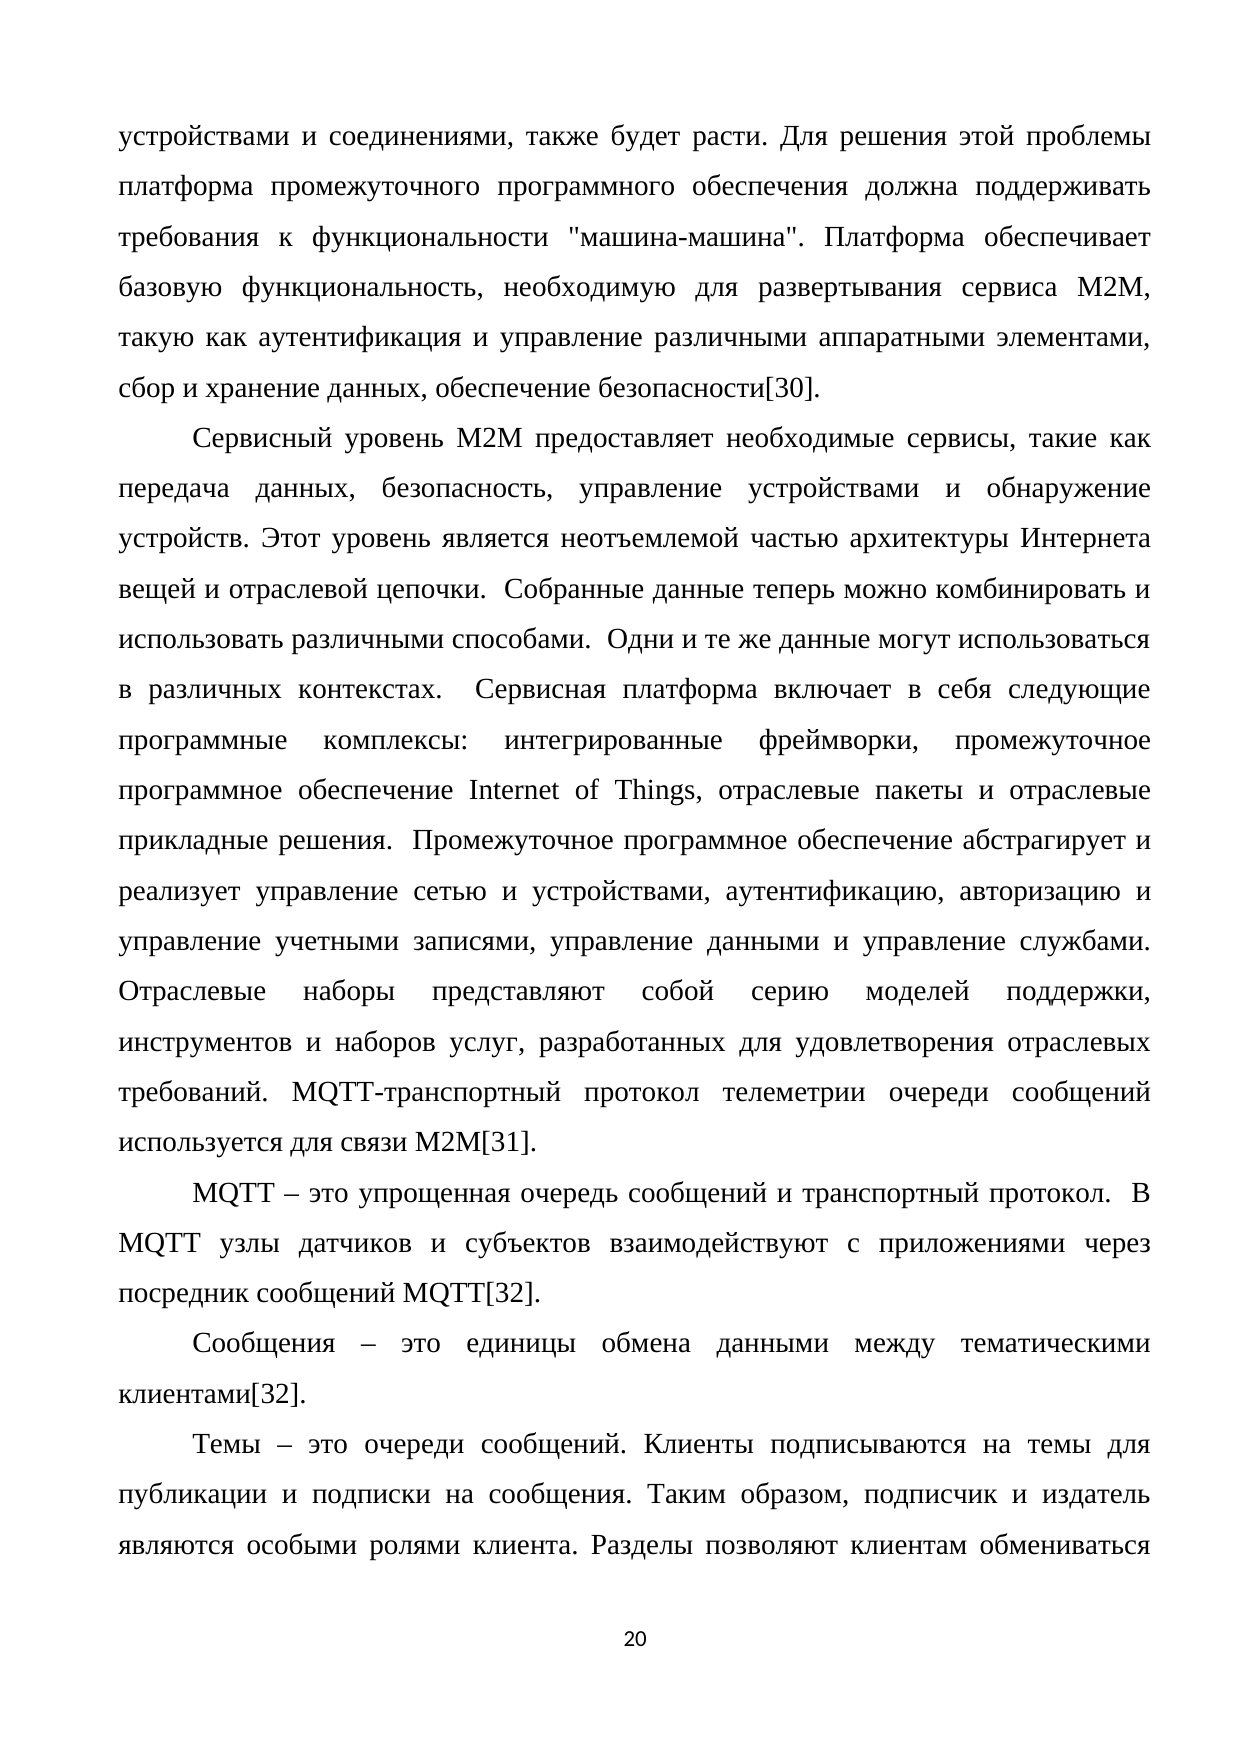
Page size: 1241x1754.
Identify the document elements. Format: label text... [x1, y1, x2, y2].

text MQTT – это упрощенная очередь сообщений и транспортный протокол. В MQTT узлы датчиков и субъектов взаимодействуют с приложениями через посредник сообщений MQTT[32]. [118, 1175, 1152, 1309]
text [118, 1426, 1152, 1560]
text Сервисный уровень M2M предоставляет необходимые сервисы, такие как передача данных, безопасность, управление устройствами и обнаружение устройств. Этот уровень является неотъемлемой частью архитектуры Интернета вещей и отраслевой цепочки. Собранные данные теперь можно комбинировать и использовать различными способами. Одни и те же данные могут использоваться в различных контекстах. Сервисная платформа включает в себя следующие программные комплексы: интегрированные фреймворки, промежуточное программное обеспечение Internet of Things, отраслевые пакеты и отраслевые прикладные решения. Промежуточное программное обеспечение абстрагирует и реализует управление сетью и устройствами, аутентификацию, авторизацию и управление учетными записями, управление данными и управление службами. Отраслевые наборы представляют собой серию моделей поддержки, инструментов и наборов услуг, разработанных для удовлетворения отраслевых требований. MQTT-транспортный протокол телеметрии очереди сообщений используется для связи M2M[31]. [118, 420, 1152, 1158]
text Сообщения – это единицы обмена данными между тематическими клиентами[32]. [118, 1326, 1152, 1409]
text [118, 118, 1152, 403]
